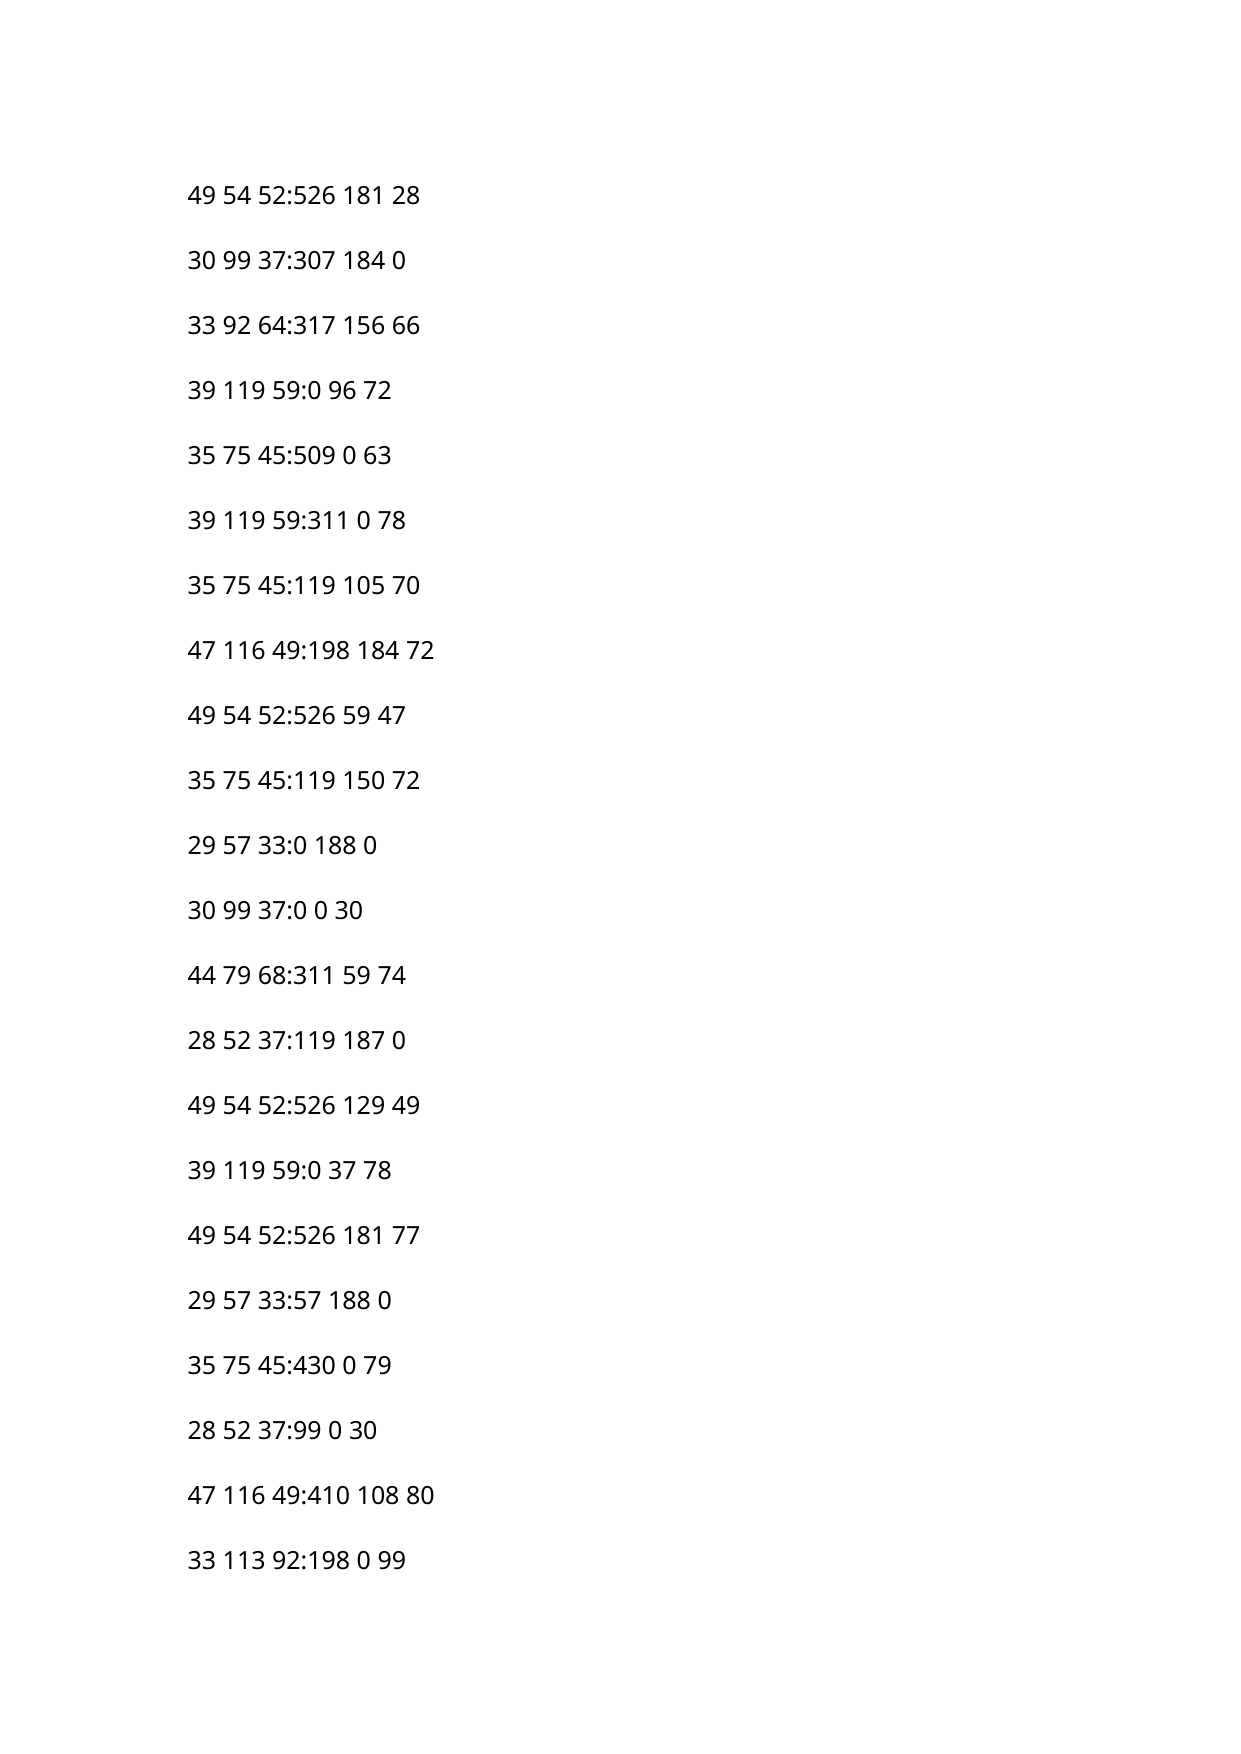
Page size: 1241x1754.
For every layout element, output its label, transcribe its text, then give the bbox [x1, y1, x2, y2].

text 39 119 59:0 96 72 [187, 357, 1053, 422]
text 30 99 37:0 0 30 [187, 877, 1053, 942]
text 28 52 37:99 0 30 [187, 1397, 1053, 1462]
text 29 57 33:0 188 0 [187, 812, 1053, 877]
text 35 75 45:509 0 63 [187, 422, 1053, 487]
text 33 92 64:317 156 66 [187, 292, 1053, 357]
text 47 116 49:198 184 72 [187, 617, 1053, 682]
text 29 57 33:57 188 0 [187, 1267, 1053, 1332]
text 35 75 45:430 0 79 [187, 1332, 1053, 1397]
text 49 54 52:526 181 28 [187, 162, 1053, 227]
text 39 119 59:311 0 78 [187, 487, 1053, 552]
text 35 75 45:119 105 70 [187, 552, 1053, 617]
text 49 54 52:526 59 47 [187, 682, 1053, 747]
text 44 79 68:311 59 74 [187, 942, 1053, 1007]
text 30 99 37:307 184 0 [187, 227, 1053, 292]
text 33 113 92:198 0 99 [187, 1527, 1053, 1592]
text 39 119 59:0 37 78 [187, 1137, 1053, 1202]
text 49 54 52:526 129 49 [187, 1072, 1053, 1137]
text 28 52 37:119 187 0 [187, 1007, 1053, 1072]
text 49 54 52:526 181 77 [187, 1202, 1053, 1267]
text 47 116 49:410 108 80 [187, 1462, 1053, 1527]
text 35 75 45:119 150 72 [187, 747, 1053, 812]
